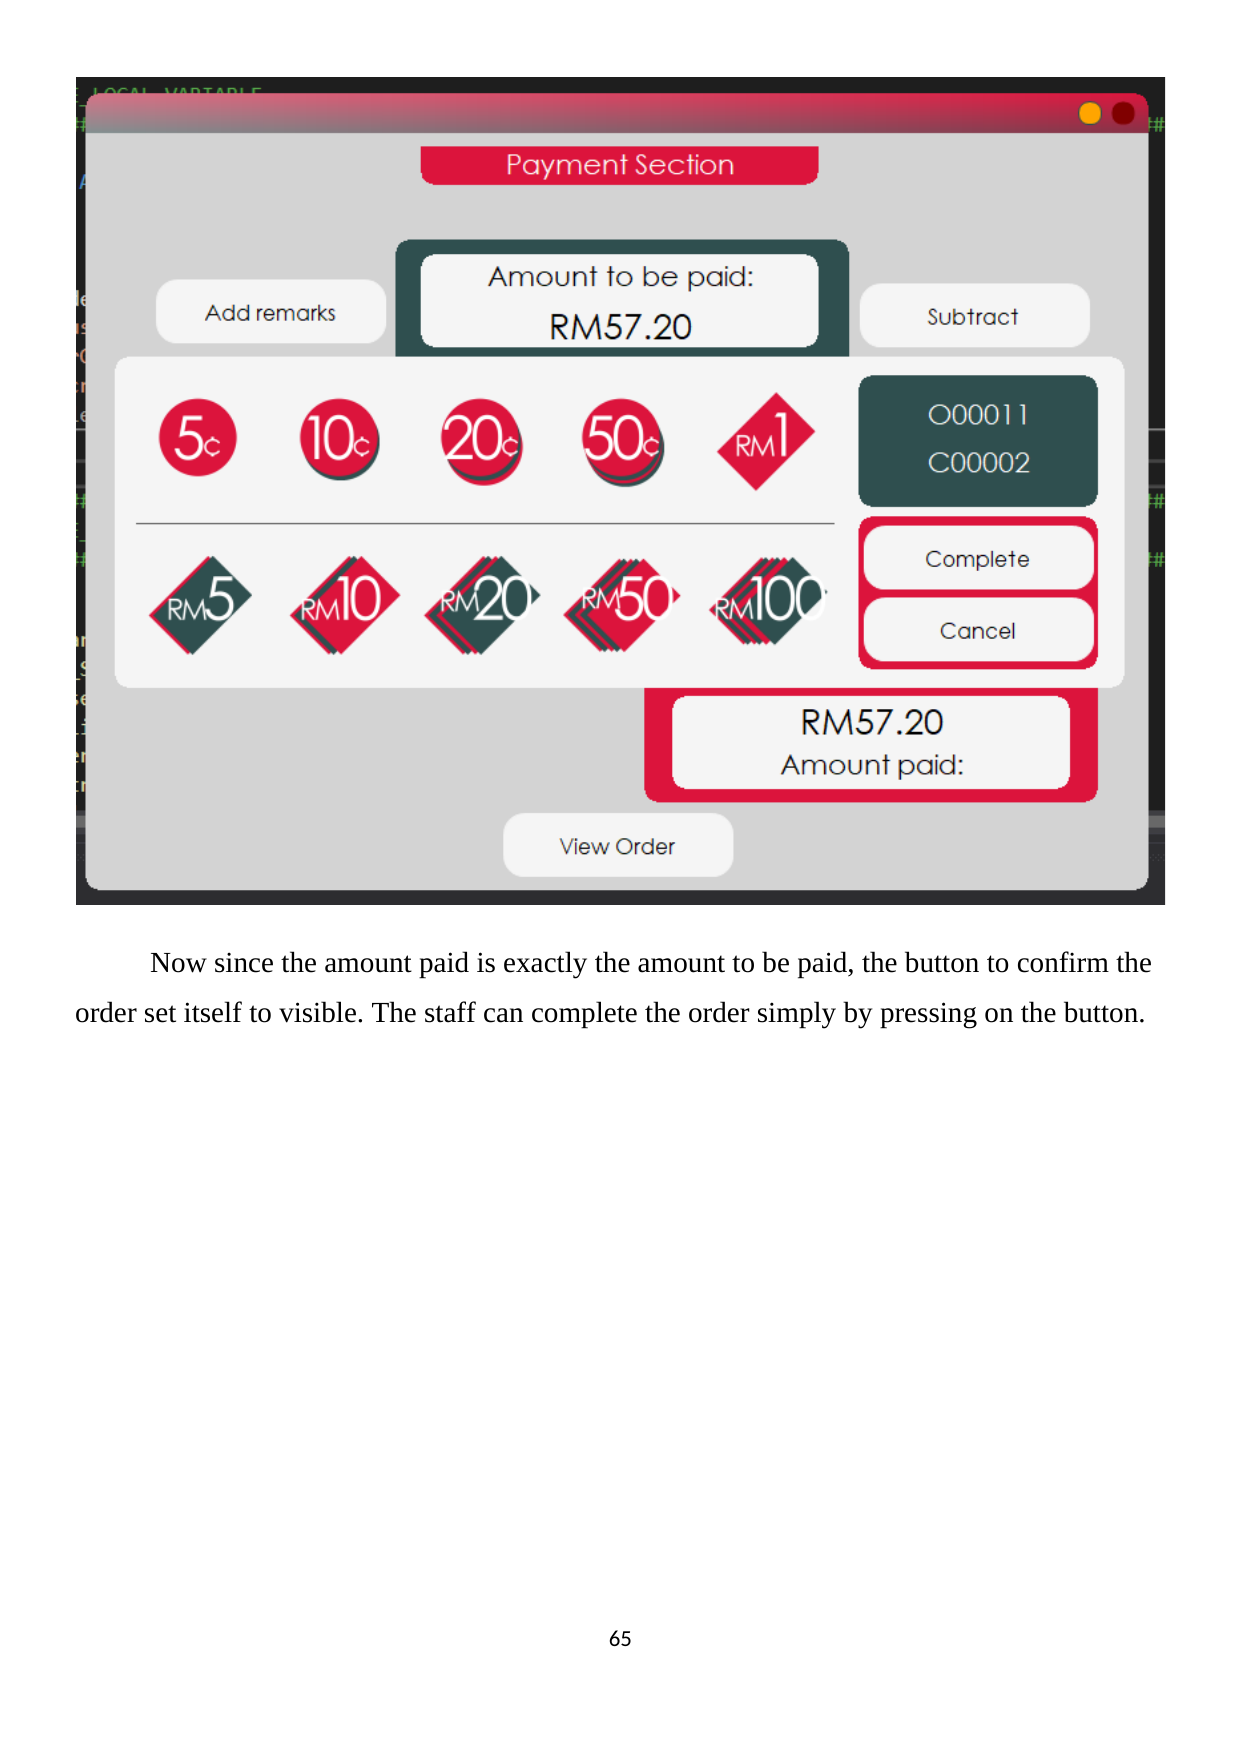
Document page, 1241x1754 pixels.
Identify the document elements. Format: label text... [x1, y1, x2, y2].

picture [76, 77, 1166, 905]
text Now since the amount paid is exactly the amount to be paid, the button to confirm the order set itself to visible. The staff can complete the order simply by pressing on the button. [75, 945, 1165, 1029]
